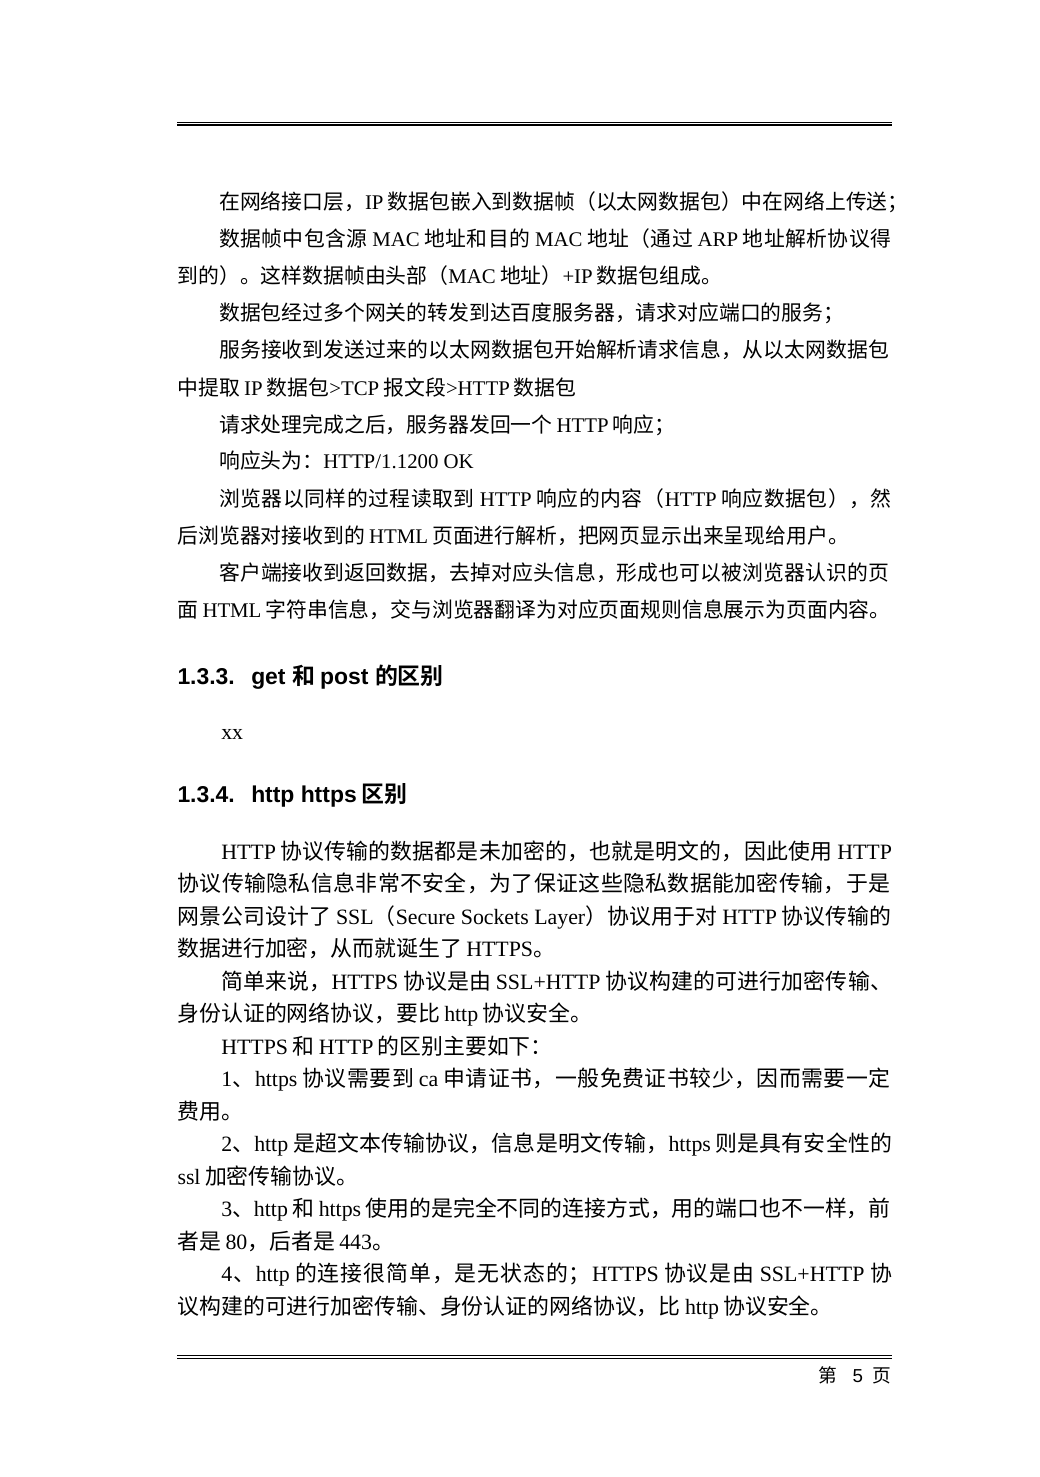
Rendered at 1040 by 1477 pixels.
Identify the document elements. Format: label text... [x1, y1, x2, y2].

text 3、http和https使用的是完全不同的连接方式，用的端口也不一样，前者是80，后者是443。 [177, 1191, 892, 1256]
text 在网络接口层，IP数据包嵌入到数据帧（以太网数据包）中在网络上传送； [177, 184, 892, 217]
text 响应头为：HTTP/1.1200 OK [177, 444, 892, 476]
text 数据包经过多个网关的转发到达百度服务器，请求对应端口的服务； [177, 295, 892, 328]
subtitle get 和 post 的区别 [177, 642, 892, 707]
subtitle http https区别 [177, 760, 892, 825]
text 浏览器以同样的过程读取到HTTP响应的内容（HTTP响应数据包），然后浏览器对接收到的HTML页面进行解析，把网页显示出来呈现给用户。 [177, 481, 892, 550]
text 请求处理完成之后，服务器发回一个HTTP响应； [177, 407, 892, 439]
text 2、http是超文本传输协议，信息是明文传输，https则是具有安全性的ssl加密传输协议。 [177, 1126, 892, 1191]
text 服务接收到发送过来的以太网数据包开始解析请求信息，从以太网数据包中提取IP数据包>TCP报文段>HTTP数据包 [177, 332, 892, 402]
text HTTP协议传输的数据都是未加密的，也就是明文的，因此使用HTTP协议传输隐私信息非常不安全，为了保证这些隐私数据能加密传输，于是网景公司设计了SSL（Secure Sockets Layer）协议用于对HTTP协议传输的数据进行加密，从而就诞生了HTTPS。 [177, 833, 892, 963]
text 客户端接收到返回数据，去掉对应头信息，形成也可以被浏览器认识的页面HTML字符串信息，交与浏览器翻译为对应页面规则信息展示为页面内容。 [177, 555, 892, 625]
text xx [177, 715, 892, 747]
text 数据帧中包含源MAC地址和目的MAC地址（通过ARP地址解析协议得到的）。这样数据帧由头部（MAC地址）+IP数据包组成。 [177, 221, 892, 291]
text HTTPS和HTTP的区别主要如下： [177, 1028, 892, 1061]
text 4、http的连接很简单，是无状态的；HTTPS协议是由SSL+HTTP协议构建的可进行加密传输、身份认证的网络协议，比http协议安全。 [177, 1256, 892, 1321]
text 简单来说，HTTPS协议是由SSL+HTTP协议构建的可进行加密传输、身份认证的网络协议，要比http协议安全。 [177, 963, 892, 1028]
text 1、https协议需要到ca申请证书，一般免费证书较少，因而需要一定费用。 [177, 1061, 892, 1126]
